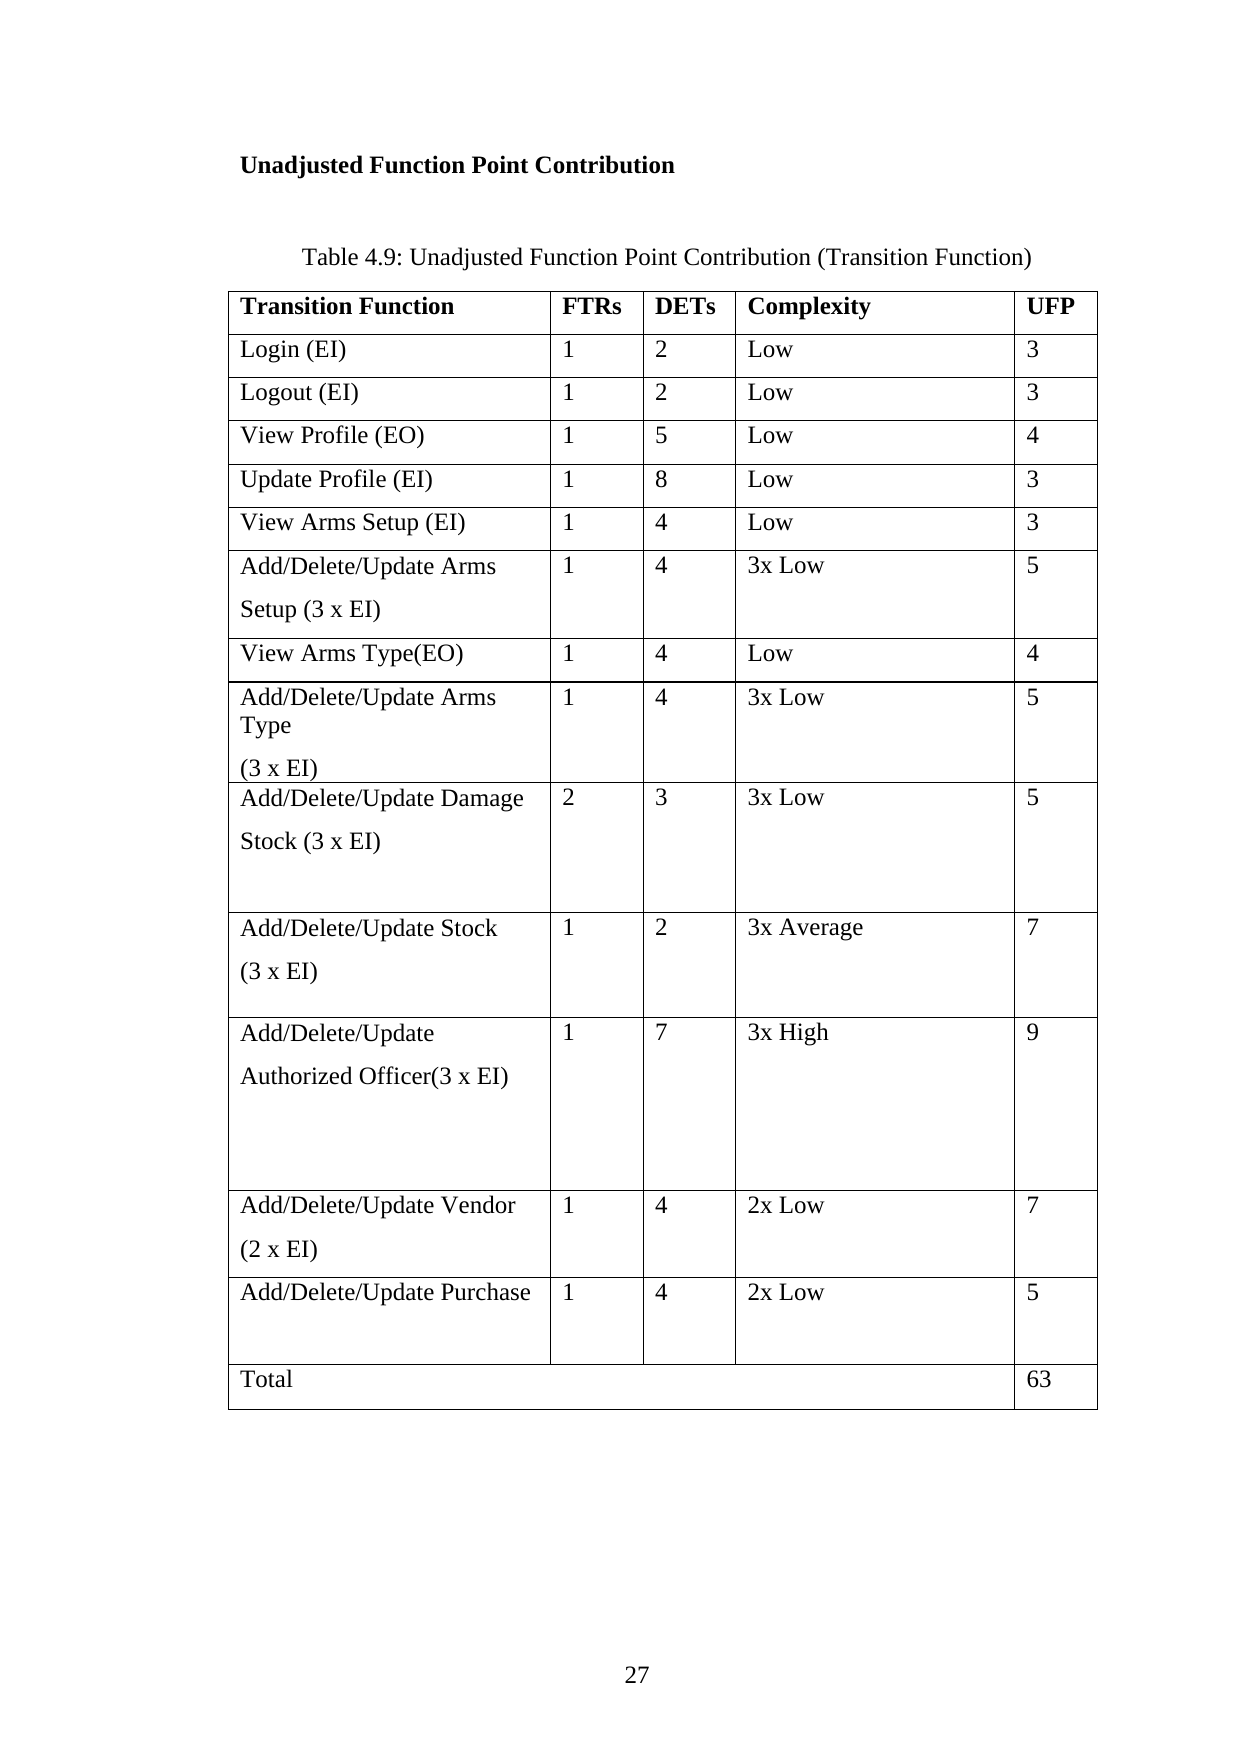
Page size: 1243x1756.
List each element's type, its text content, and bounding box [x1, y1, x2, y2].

table_cell Low [736, 335, 1014, 377]
table_cell Logout (EI) [229, 378, 550, 420]
table_cell 3x Low [736, 551, 1014, 638]
table_cell 2 [644, 378, 735, 420]
table_cell 4 [644, 683, 735, 782]
table_cell 2 [644, 913, 735, 1017]
table_cell 1 [551, 1191, 643, 1277]
table_cell 7 [1015, 1191, 1097, 1277]
table_cell 8 [644, 465, 735, 507]
table_cell 3x High [736, 1018, 1014, 1190]
text Table 4.9: Unadjusted Function Point Contribution (Transition Function) [161, 242, 1173, 271]
table_cell Low [736, 508, 1014, 550]
table_cell 3 [1015, 465, 1097, 507]
table_cell Update Profile (EI) [229, 465, 550, 507]
table_cell 1 [551, 508, 643, 550]
table_cell 5 [644, 421, 735, 463]
table_cell 4 [644, 1278, 735, 1364]
table_cell 1 [551, 378, 643, 420]
table_cell Low [736, 639, 1014, 681]
table_cell 1 [551, 639, 643, 681]
table_cell 1 [551, 421, 643, 463]
table_cell Add/Delete/Update Purchase [229, 1278, 550, 1364]
table_header Transition Function [229, 292, 550, 334]
table_cell View Arms Setup (EI) [229, 508, 550, 550]
table_cell 4 [1015, 639, 1097, 681]
table_cell 4 [644, 1191, 735, 1277]
table_cell Low [736, 465, 1014, 507]
table_cell 1 [551, 465, 643, 507]
table_cell 5 [1015, 683, 1097, 782]
table_cell Add/Delete/Update Damage Stock (3 x EI) [229, 783, 550, 912]
subtitle Unadjusted Function Point Contribution [239, 150, 1197, 179]
table_cell 4 [644, 551, 735, 638]
table_cell 3 [1015, 335, 1097, 377]
table_cell Low [736, 421, 1014, 463]
table_cell 63 [1015, 1365, 1097, 1408]
table_cell 3 [1015, 378, 1097, 420]
table_cell 9 [1015, 1018, 1097, 1190]
table_cell 1 [551, 551, 643, 638]
table_cell Add/Delete/Update Vendor (2 x EI) [229, 1191, 550, 1277]
table_cell 1 [551, 335, 643, 377]
table_header DETs [644, 292, 735, 334]
table_cell 1 [551, 1278, 643, 1364]
table_cell Add/Delete/Update Stock (3 x EI) [229, 913, 550, 1017]
table_cell Add/Delete/Update Arms Setup (3 x EI) [229, 551, 550, 638]
table_cell 7 [1015, 913, 1097, 1017]
table_cell 3x Average [736, 913, 1014, 1017]
table_cell 3 [644, 783, 735, 912]
table_cell Add/Delete/Update Arms Type (3 x EI) [229, 683, 550, 782]
table_cell Low [736, 378, 1014, 420]
table_cell Total [229, 1365, 1014, 1408]
table_cell 2 [644, 335, 735, 377]
table_cell 4 [1015, 421, 1097, 463]
table_cell View Arms Type(EO) [229, 639, 550, 681]
table_cell 3 [1015, 508, 1097, 550]
table_cell 2x Low [736, 1191, 1014, 1277]
table_header UFP [1015, 292, 1097, 334]
table_cell View Profile (EO) [229, 421, 550, 463]
table_header FTRs [551, 292, 643, 334]
table_cell 3x Low [736, 783, 1014, 912]
table_cell 4 [644, 508, 735, 550]
table_cell 7 [644, 1018, 735, 1190]
table_cell 1 [551, 1018, 643, 1190]
table_cell 5 [1015, 783, 1097, 912]
table_cell 3x Low [736, 683, 1014, 782]
table_cell 5 [1015, 551, 1097, 638]
table_cell 2 [551, 783, 643, 912]
table_cell Login (EI) [229, 335, 550, 377]
table_cell 1 [551, 913, 643, 1017]
table_cell 5 [1015, 1278, 1097, 1364]
table_cell Add/Delete/Update Authorized Officer(3 x EI) [229, 1018, 550, 1190]
table_header Complexity [736, 292, 1014, 334]
table_cell 2x Low [736, 1278, 1014, 1364]
table_cell 4 [644, 639, 735, 681]
table_cell 1 [551, 683, 643, 782]
